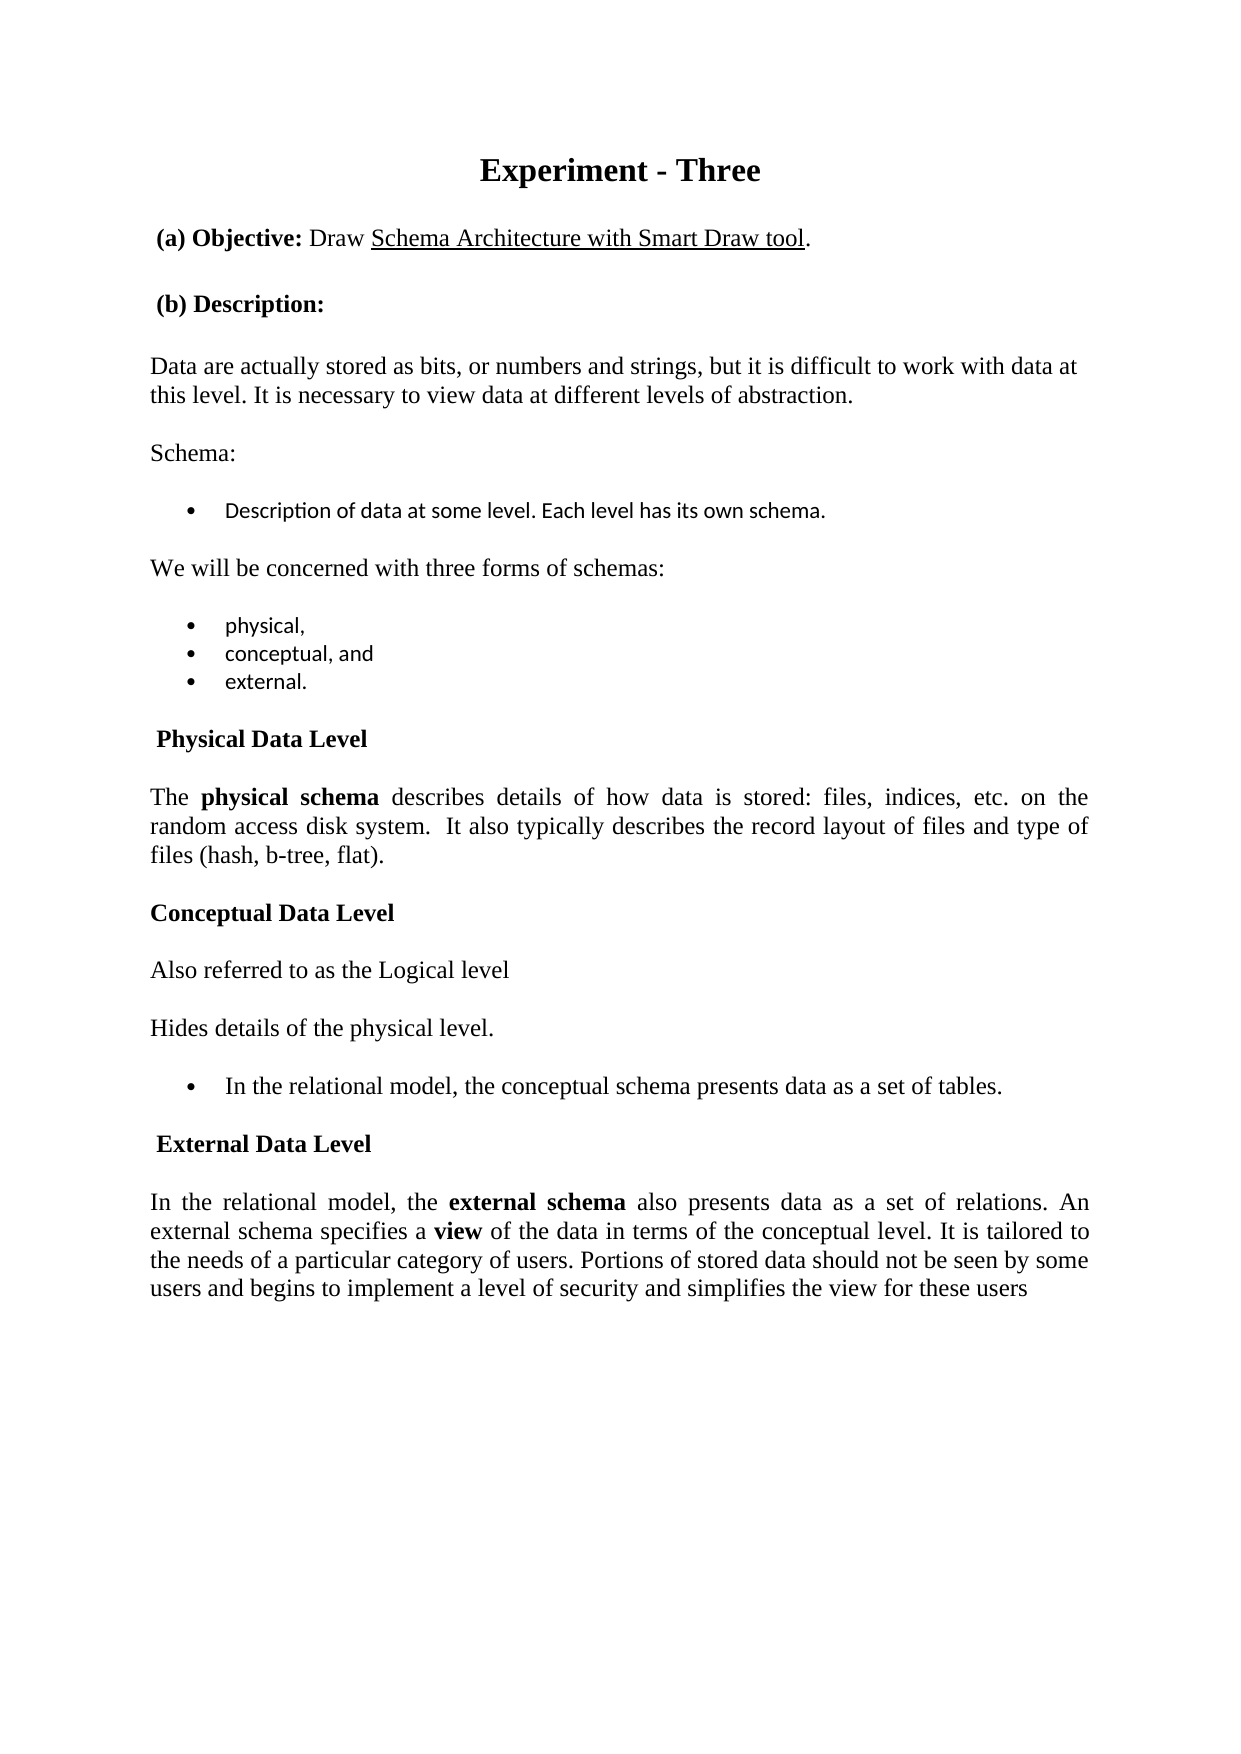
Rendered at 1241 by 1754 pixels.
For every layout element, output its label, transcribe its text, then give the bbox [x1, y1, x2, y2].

text Hides details of the physical level. [150, 1013, 1090, 1042]
text Conceptual Data Level [150, 898, 1090, 926]
text Also referred to as the Logical level [150, 956, 1090, 984]
text In the relational model, the external schema also presents data as a set of relations. An external schema specifies a view of the data in terms of the conceptual level. It is tailored to the needs of a particular category of users. Portions of stored data should not be seen by some users and begins to implement a level of security and simplifies the view for these users [150, 1187, 1090, 1302]
list Description of data at some level. Each level has its own schema. [187, 496, 1090, 524]
text Data are actually stored as bits, or numbers and strings, but it is difficult to work with data at this level. It is necessary to view data at different levels of abstraction. [150, 351, 1090, 409]
text Schema: [150, 438, 1090, 467]
text Physical Data Level [150, 724, 1090, 753]
text External Data Level [150, 1129, 1090, 1158]
list physical, [187, 611, 1090, 639]
text Experiment - Three [150, 150, 1090, 188]
subtitle (a) Objective: Draw Schema Architecture with Smart Draw tool. [150, 223, 1090, 252]
text The physical schema describes details of how data is stored: files, indices, etc. on the random access disk system. It also typically describes the record layout of files and type of files (hash, b-tree, flat). [150, 782, 1090, 868]
list In the relational model, the conceptual schema presents data as a set of tables. [187, 1071, 1090, 1100]
text We will be concerned with three forms of schemas: [150, 553, 1090, 582]
list external. [187, 667, 1090, 695]
list conceptual, and [187, 639, 1090, 667]
text (b) Description: [150, 289, 1090, 318]
